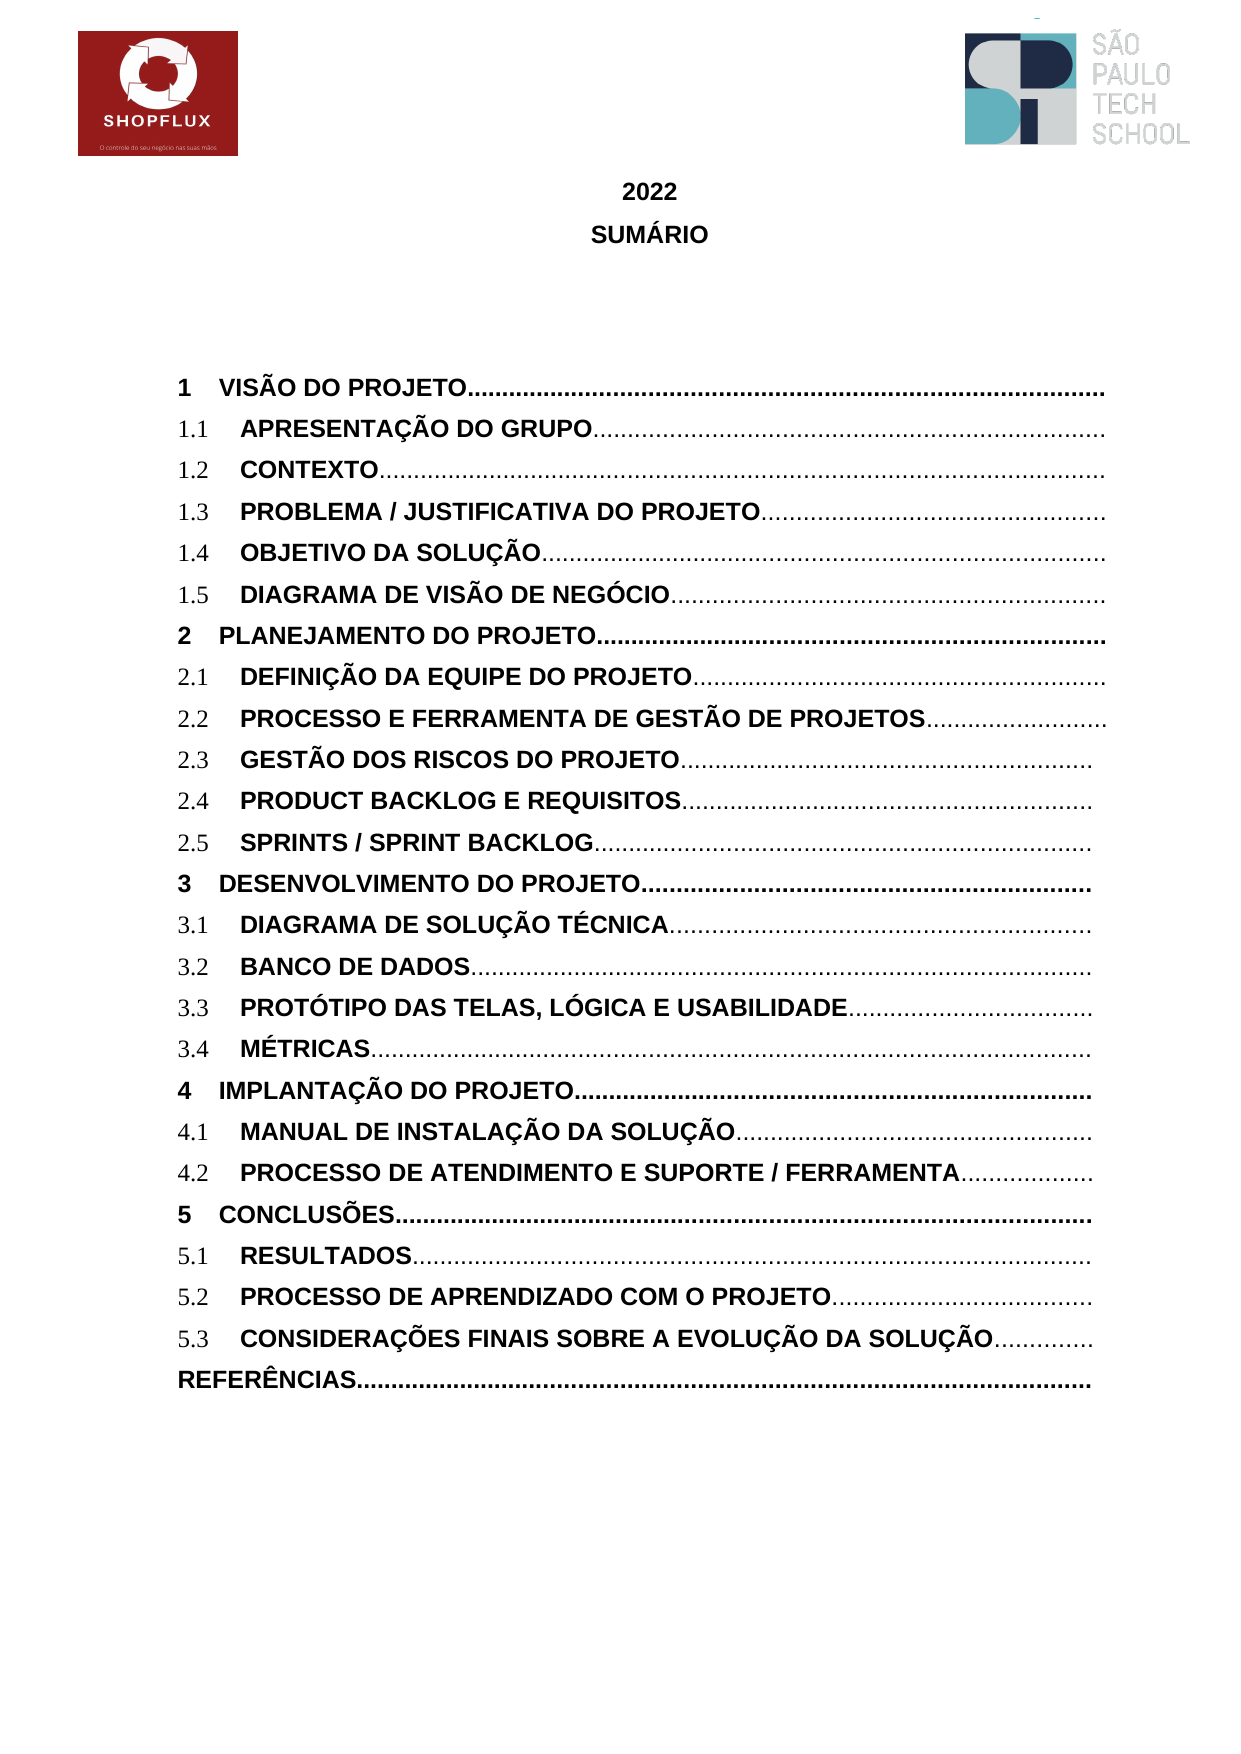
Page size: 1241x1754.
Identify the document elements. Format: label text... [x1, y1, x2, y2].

picture [78, 31, 238, 156]
text Sumário [177, 220, 1122, 249]
picture [942, 18, 1203, 158]
text 2022 [177, 177, 1122, 206]
